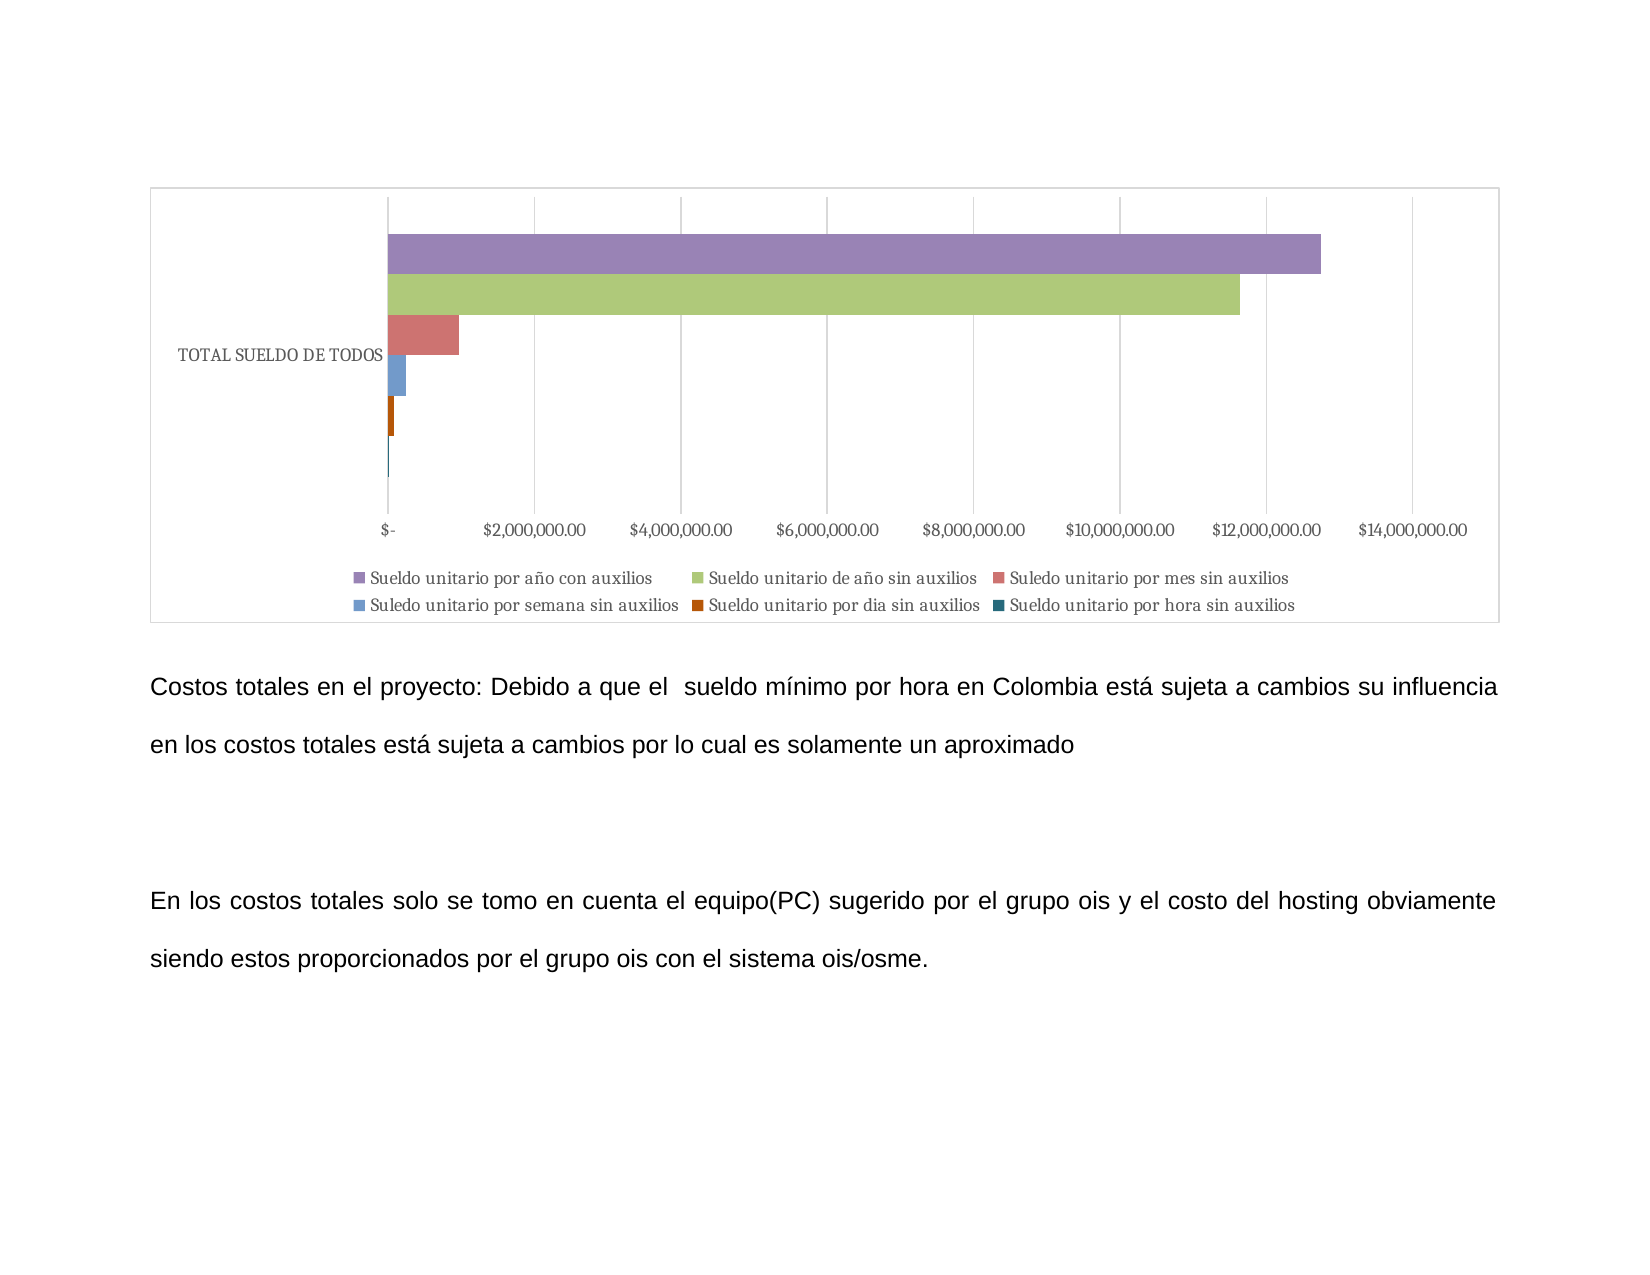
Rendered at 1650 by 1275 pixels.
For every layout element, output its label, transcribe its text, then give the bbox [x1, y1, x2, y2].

text En los costos totales solo se tomo en cuenta el equipo(PC) sugerido por el grupo ois y el costo del hosting obviamente siendo estos proporcionados por el grupo ois con el sistema ois/osme. [150, 886, 1500, 973]
text Costos totales en el proyecto: Debido a que el sueldo mínimo por hora en Colombia está sujeta a cambios su influencia en los costos totales está sujeta a cambios por lo cual es solamente un aproximado [150, 672, 1500, 758]
